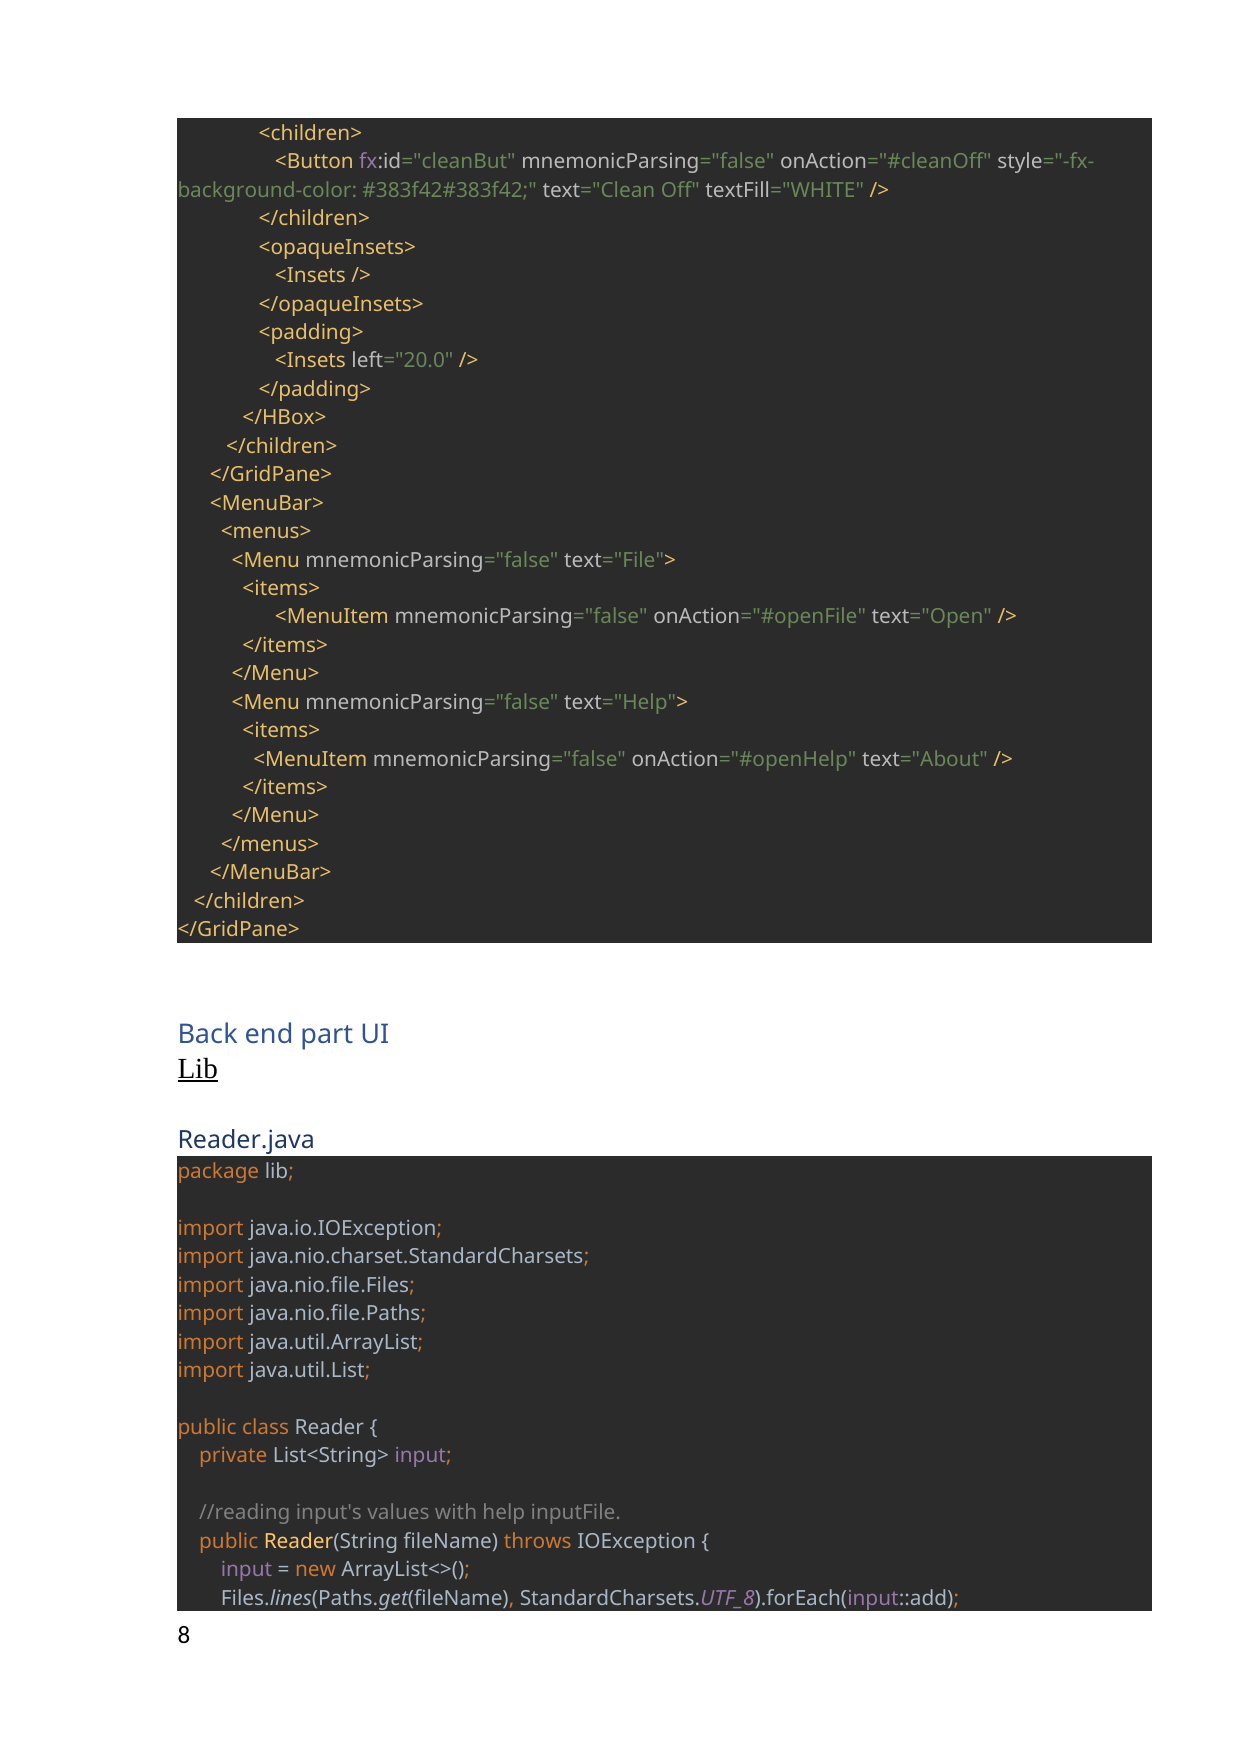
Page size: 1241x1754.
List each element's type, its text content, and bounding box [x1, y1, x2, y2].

subtitle Back end part UI [177, 1014, 1152, 1051]
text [177, 118, 1152, 943]
text Lib [177, 1051, 1152, 1084]
subtitle Reader.java [177, 1122, 1152, 1156]
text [177, 1156, 1152, 1611]
